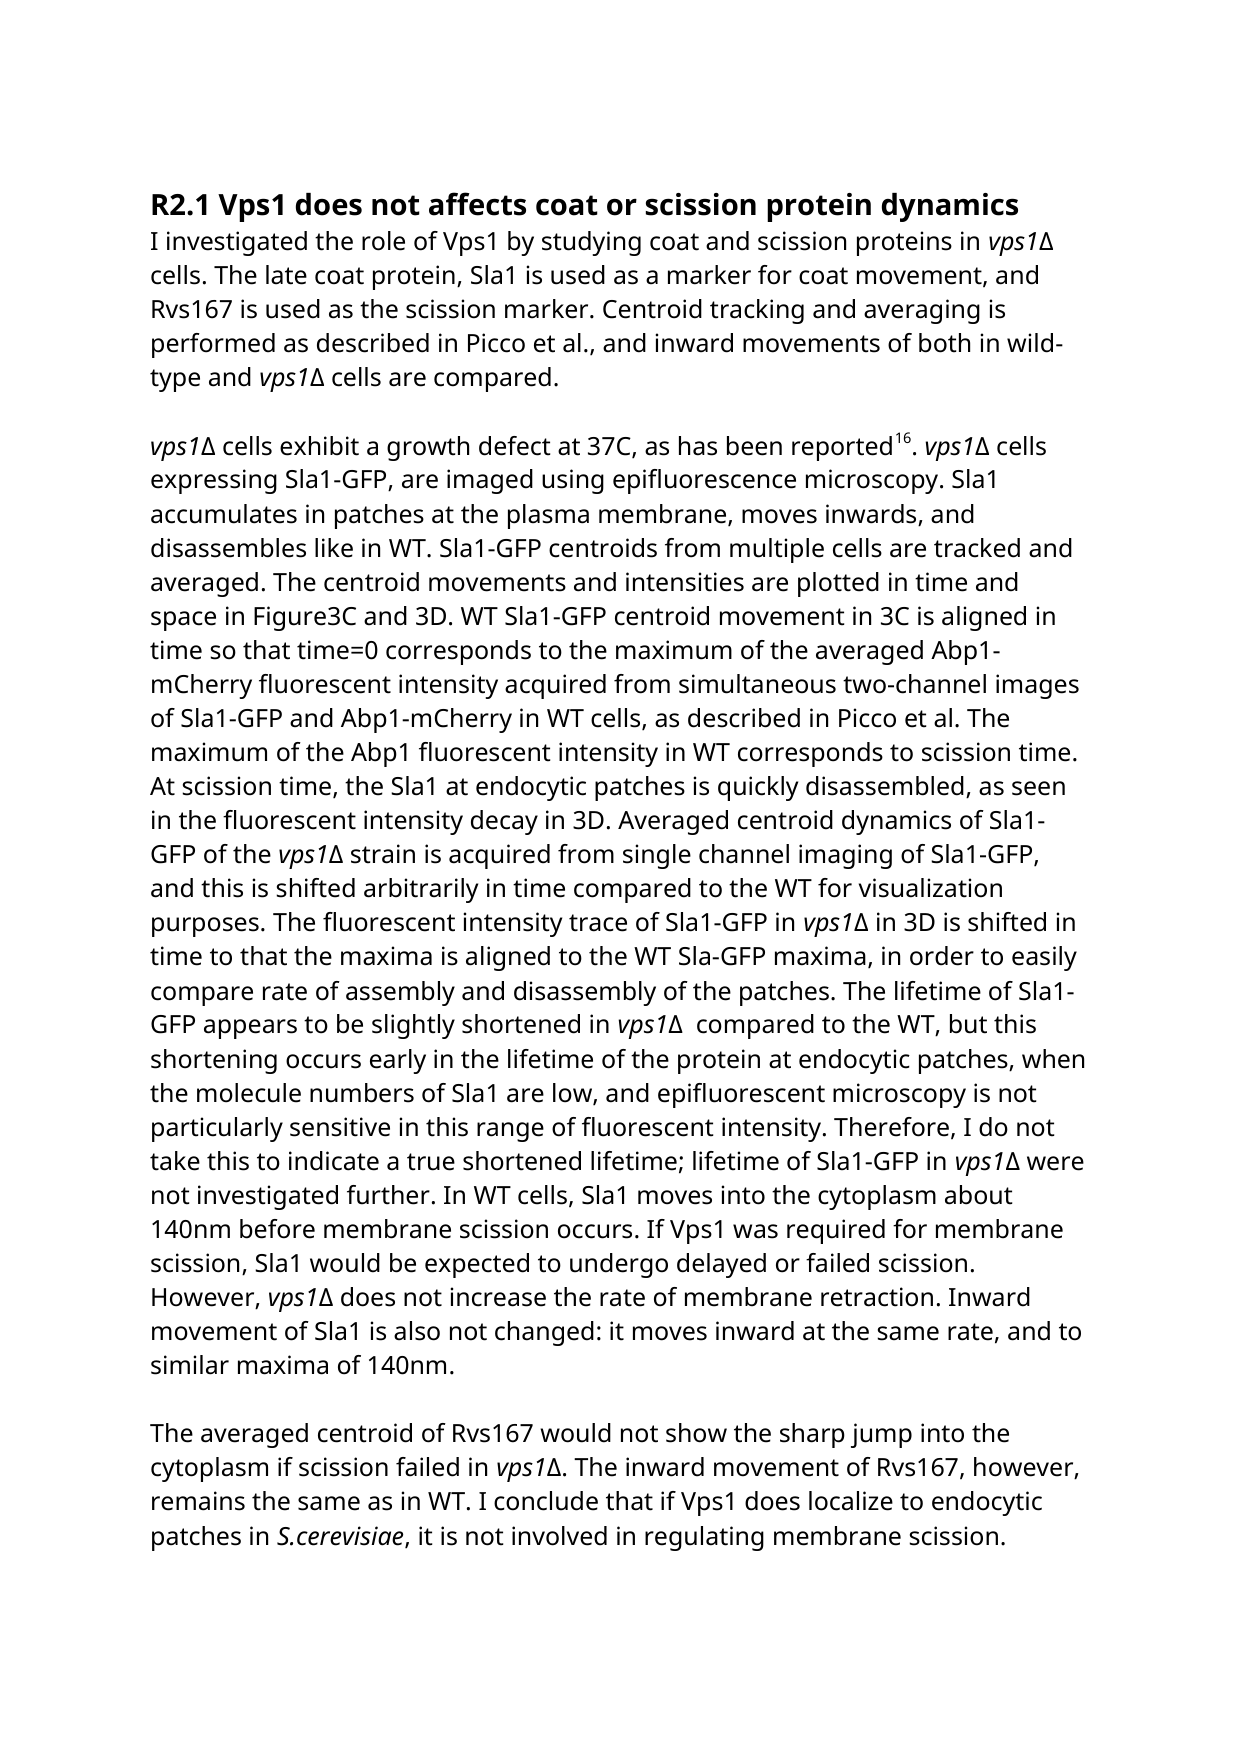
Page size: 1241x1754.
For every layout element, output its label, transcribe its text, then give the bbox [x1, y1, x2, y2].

text R2.1 Vps1 does not affects coat or scission protein dynamics [150, 184, 1090, 224]
text The averaged centroid of Rvs167 would not show the sharp jump into the cytoplasm if scission failed in vps1Δ. The inward movement of Rvs167, however, remains the same as in WT. I conclude that if Vps1 does localize to endocytic patches in S.cerevisiae, it is not involved in regulating membrane scission. [150, 1416, 1090, 1552]
text vps1Δ cells exhibit a growth defect at 37C, as has been reported16. vps1Δ cells expressing Sla1-GFP, are imaged using epifluorescence microscopy. Sla1 accumulates in patches at the plasma membrane, moves inwards, and disassembles like in WT. Sla1-GFP centroids from multiple cells are tracked and averaged. The centroid movements and intensities are plotted in time and space in Figure3C and 3D. WT Sla1-GFP centroid movement in 3C is aligned in time so that time=0 corresponds to the maximum of the averaged Abp1-mCherry fluorescent intensity acquired from simultaneous two-channel images of Sla1-GFP and Abp1-mCherry in WT cells, as described in Picco et al. The maximum of the Abp1 fluorescent intensity in WT corresponds to scission time. At scission time, the Sla1 at endocytic patches is quickly disassembled, as seen in the fluorescent intensity decay in 3D. Averaged centroid dynamics of Sla1-GFP of the vps1Δ strain is acquired from single channel imaging of Sla1-GFP, and this is shifted arbitrarily in time compared to the WT for visualization purposes. The fluorescent intensity trace of Sla1-GFP in vps1Δ in 3D is shifted in time to that the maxima is aligned to the WT Sla-GFP maxima, in order to easily compare rate of assembly and disassembly of the patches. The lifetime of Sla1-GFP appears to be slightly shortened in vps1Δ compared to the WT, but this shortening occurs early in the lifetime of the protein at endocytic patches, when the molecule numbers of Sla1 are low, and epifluorescent microscopy is not particularly sensitive in this range of fluorescent intensity. Therefore, I do not take this to indicate a true shortened lifetime; lifetime of Sla1-GFP in vps1Δ were not investigated further. In WT cells, Sla1 moves into the cytoplasm about 140nm before membrane scission occurs. If Vps1 was required for membrane scission, Sla1 would be expected to undergo delayed or failed scission. However, vps1Δ does not increase the rate of membrane retraction. Inward movement of Sla1 is also not changed: it moves inward at the same rate, and to similar maxima of 140nm. [150, 428, 1090, 1382]
text I investigated the role of Vps1 by studying coat and scission proteins in vps1Δ cells. The late coat protein, Sla1 is used as a marker for coat movement, and Rvs167 is used as the scission marker. Centroid tracking and averaging is performed as described in Picco et al., and inward movements of both in wild-type and vps1Δ cells are compared. [150, 224, 1090, 394]
